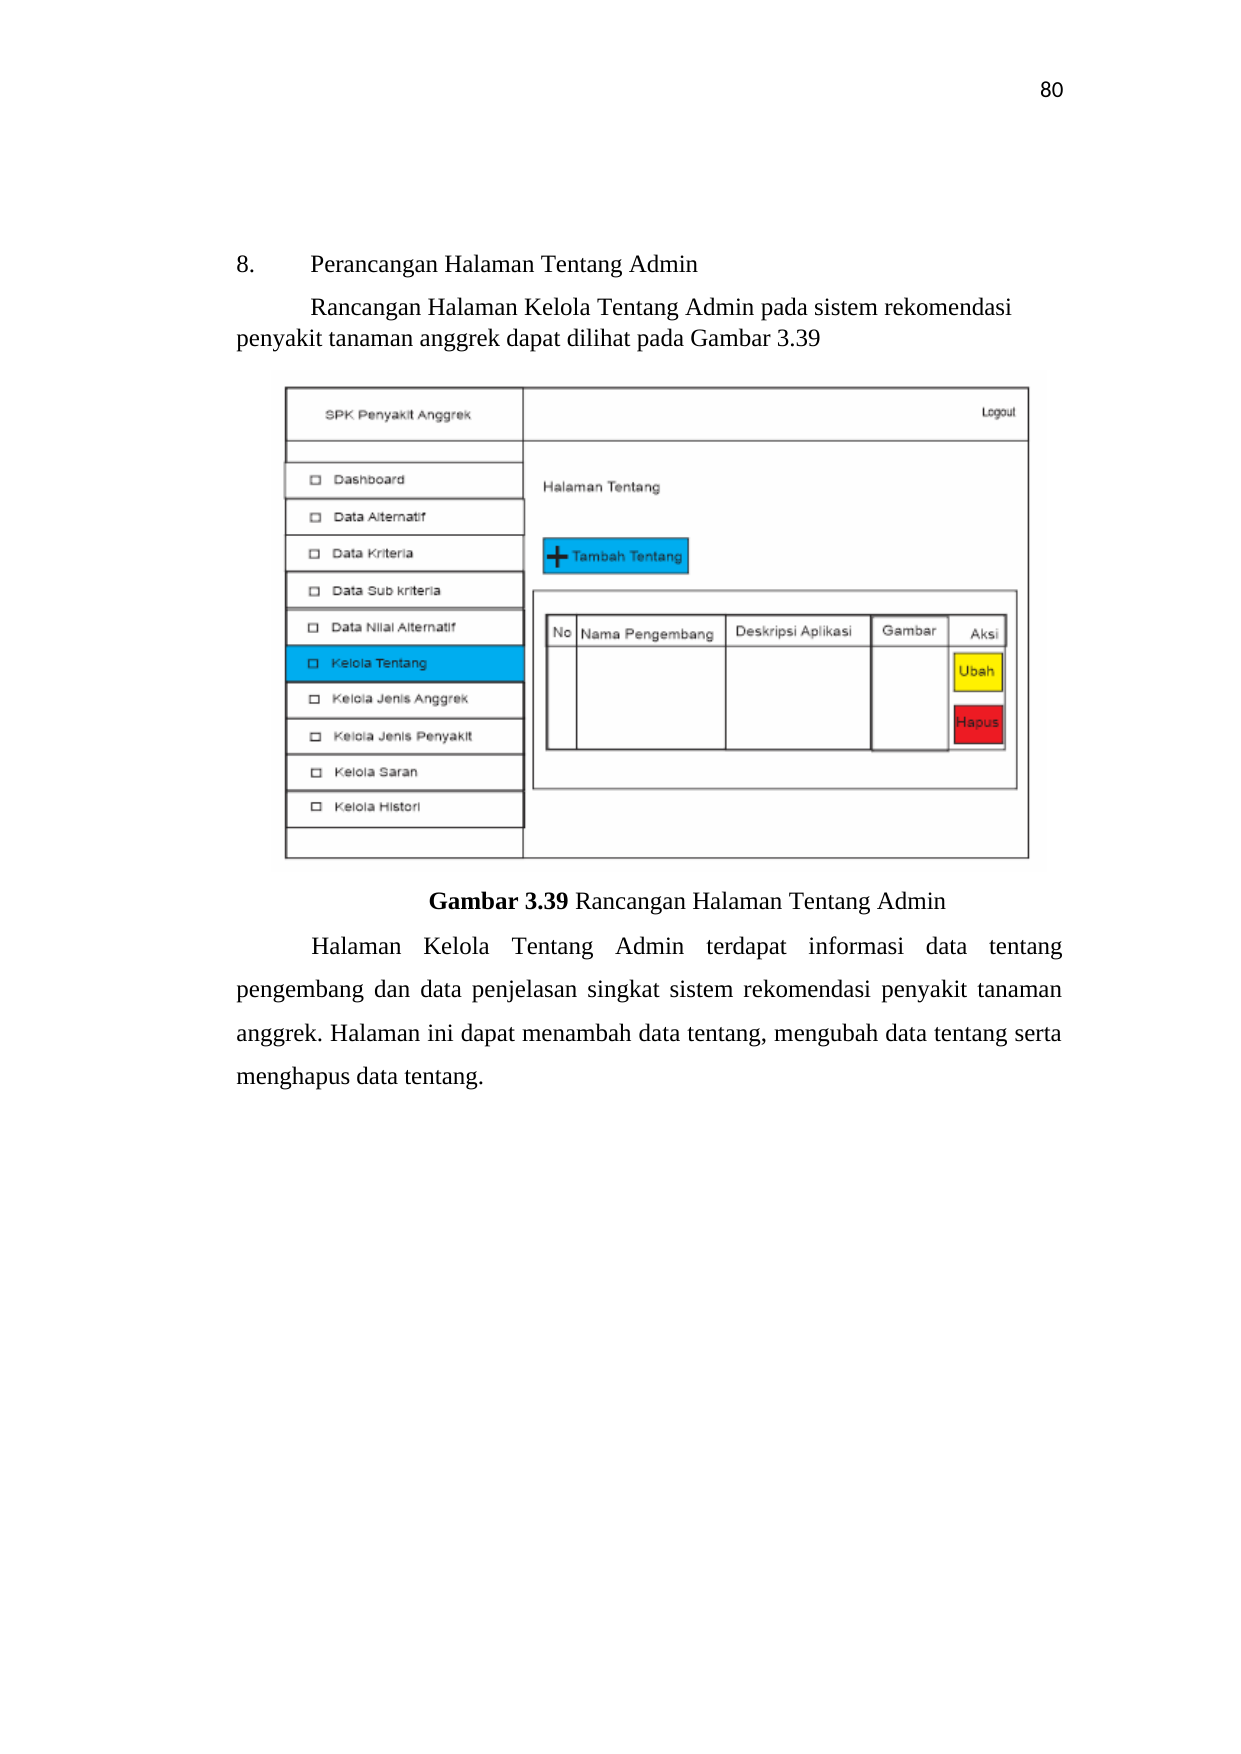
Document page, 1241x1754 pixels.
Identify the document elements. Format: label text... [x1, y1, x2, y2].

text Rancangan Halaman Kelola Tentang Admin pada sistem rekomendasi penyakit tanaman anggrek dapat dilihat pada Gambar 3.39 [236, 292, 1063, 352]
list Gambar 3.39 Rancangan Halaman Tentang Admin [255, 886, 1063, 914]
list Perancangan Halaman Tentang Admin [236, 249, 1063, 277]
list Halaman Kelola Tentang Admin terdapat informasi data tentang pengembang dan data penjelasan singkat sistem rekomendasi penyakit tanaman anggrek. Halaman ini dapat menambah data tentang, mengubah data tentang serta menghapus data tentang. [236, 931, 1063, 1089]
picture [271, 370, 1047, 872]
